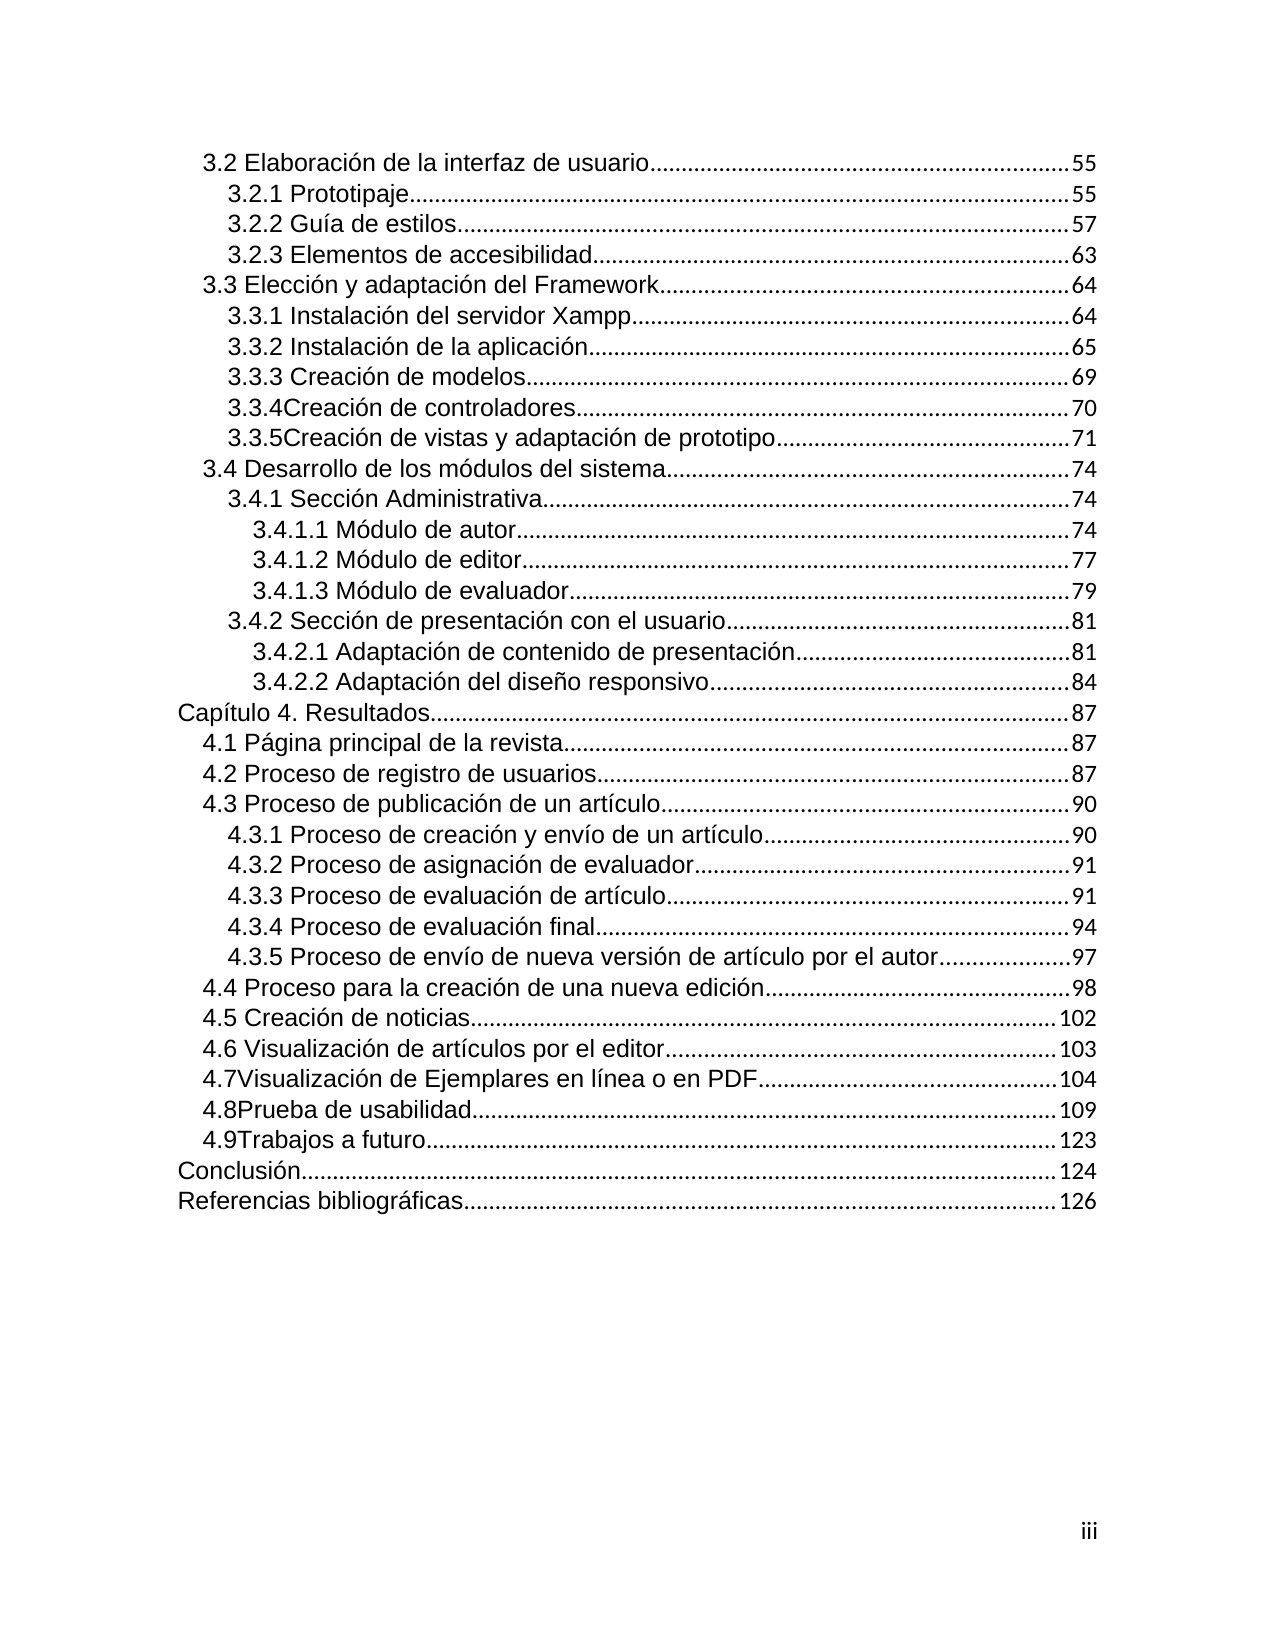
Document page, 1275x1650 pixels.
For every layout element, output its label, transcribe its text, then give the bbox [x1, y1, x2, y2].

text 4.4 Proceso para la creación de una nueva edición 98 [202, 972, 1098, 1002]
text 4.3.2 Proceso de asignación de evaluador 91 [227, 849, 1098, 880]
text 4.3.4 Proceso de evaluación final 94 [227, 911, 1098, 941]
text 3.4.1.1 Módulo de autor 74 [252, 514, 1098, 544]
text Referencias bibliográficas 126 [177, 1185, 1098, 1216]
text 4.6 Visualización de artículos por el editor 103 [202, 1033, 1098, 1063]
text 4.3.5 Proceso de envío de nueva versión de artículo por el autor 97 [227, 941, 1098, 972]
text 4.5 Creación de noticias 102 [202, 1002, 1098, 1033]
text 4.2 Proceso de registro de usuarios 87 [202, 758, 1098, 788]
text Conclusión 124 [177, 1155, 1098, 1185]
text 3.2 Elaboración de la interfaz de usuario 55 [202, 148, 1098, 178]
text 3.3.2 Instalación de la aplicación 65 [227, 331, 1098, 361]
text 3.4.2.2 Adaptación del diseño responsivo 84 [252, 666, 1098, 697]
text 3.4.1.3 Módulo de evaluador 79 [252, 575, 1098, 605]
text 3.3.5Creación de vistas y adaptación de prototipo 71 [227, 422, 1098, 453]
text 3.3.1 Instalación del servidor Xampp 64 [227, 300, 1098, 331]
text 4.7Visualización de Ejemplares en línea o en PDF 104 [202, 1063, 1098, 1094]
text 3.3.4Creación de controladores 70 [227, 392, 1098, 422]
text 3.3 Elección y adaptación del Framework 64 [202, 270, 1098, 300]
text 4.3 Proceso de publicación de un artículo 90 [202, 788, 1098, 819]
text 3.2.1 Prototipaje 55 [227, 178, 1098, 209]
text 4.3.1 Proceso de creación y envío de un artículo 90 [227, 819, 1098, 849]
text 3.4.1.2 Módulo de editor 77 [252, 544, 1098, 575]
text 4.9Trabajos a futuro 123 [202, 1124, 1098, 1155]
text 3.4.2 Sección de presentación con el usuario 81 [227, 605, 1098, 636]
text Capítulo 4. Resultados 87 [177, 697, 1098, 727]
text 3.4 Desarrollo de los módulos del sistema 74 [202, 453, 1098, 483]
text 3.4.1 Sección Administrativa 74 [227, 483, 1098, 514]
text 4.1 Página principal de la revista 87 [202, 727, 1098, 758]
text 3.2.3 Elementos de accesibilidad 63 [227, 239, 1098, 270]
text 4.8Prueba de usabilidad 109 [202, 1094, 1098, 1124]
text 4.3.3 Proceso de evaluación de artículo 91 [227, 880, 1098, 911]
text 3.2.2 Guía de estilos. 57 [227, 209, 1098, 239]
text 3.4.2.1 Adaptación de contenido de presentación 81 [252, 636, 1098, 666]
text 3.3.3 Creación de modelos 69 [227, 361, 1098, 392]
